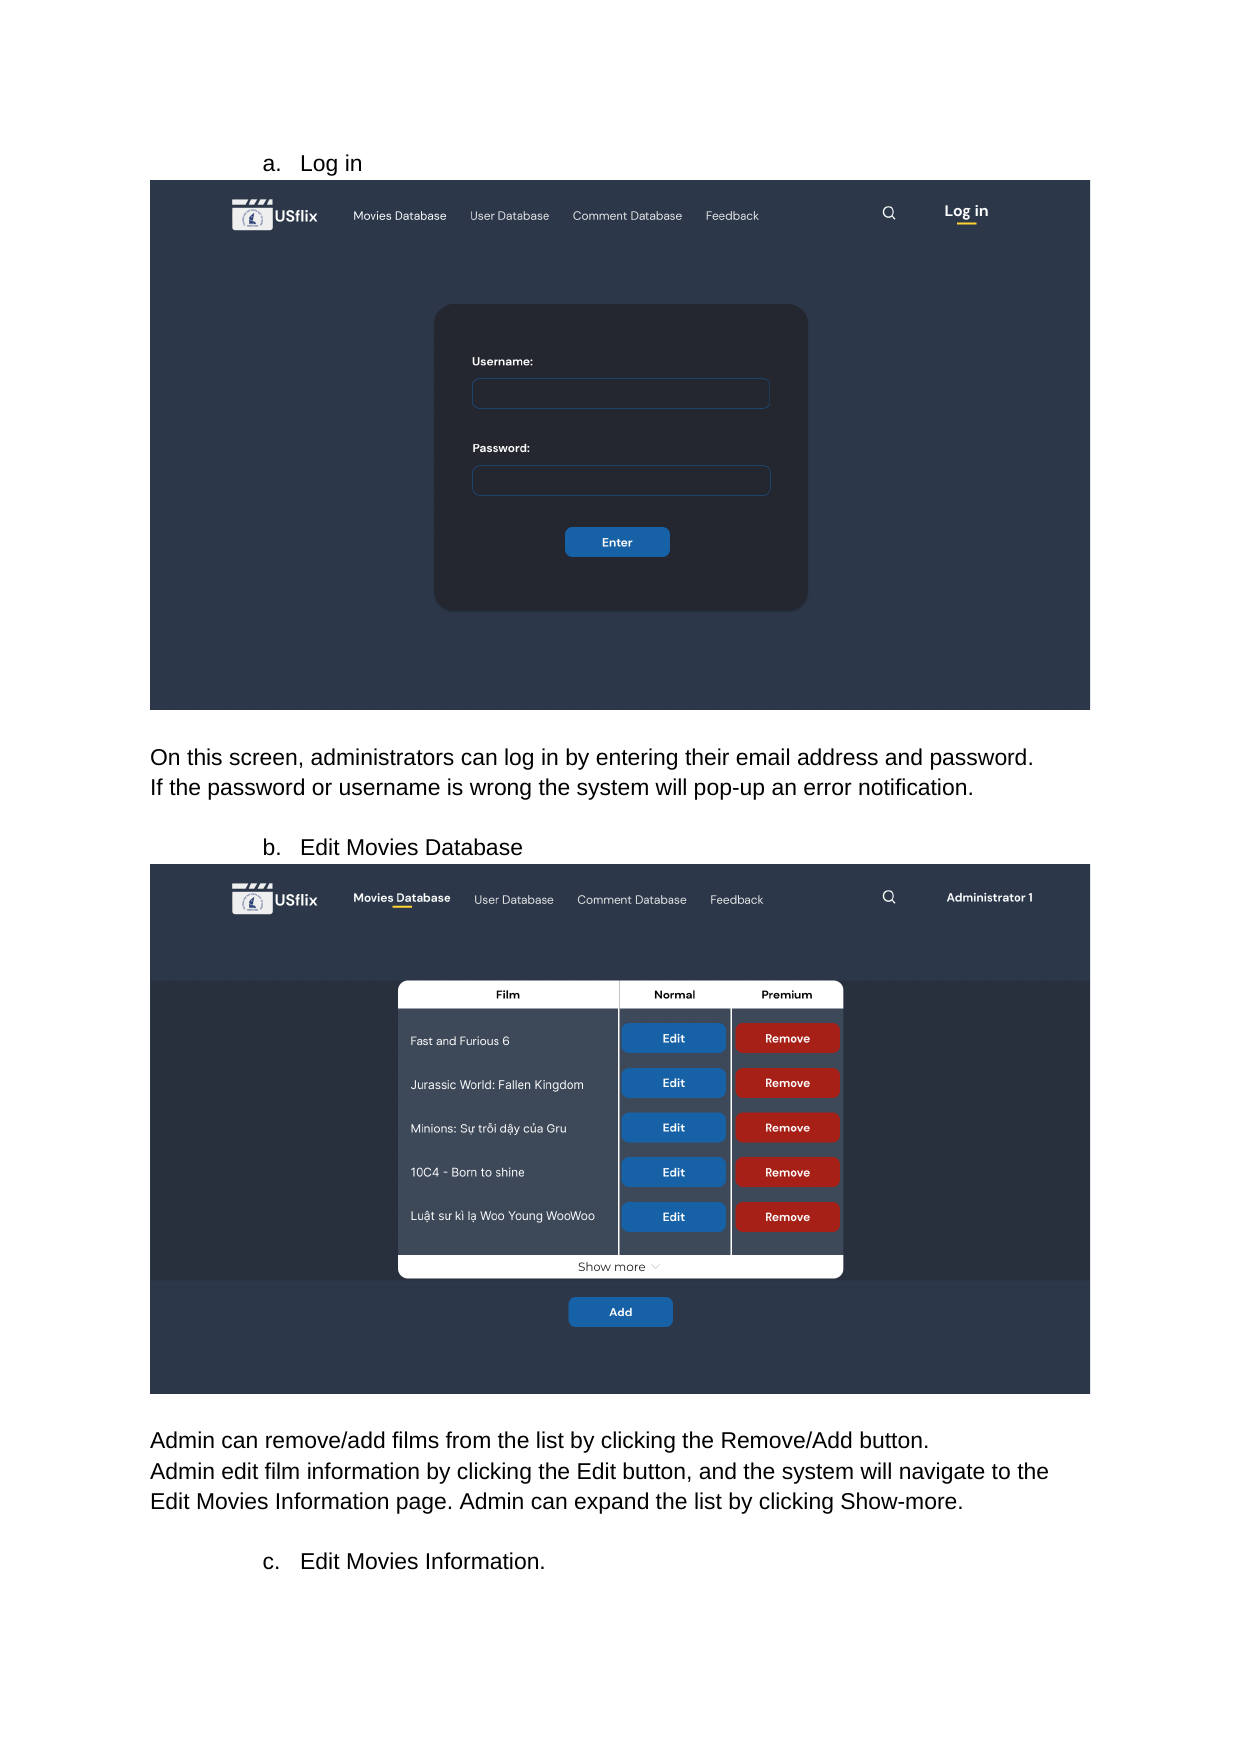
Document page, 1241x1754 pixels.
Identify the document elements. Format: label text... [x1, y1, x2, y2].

text Admin edit film information by clicking the Edit button, and the system will navigate to the Edit Movies Information page. Admin can expand the list by clicking Show-more. [150, 1458, 1090, 1514]
list Edit Movies Information. [262, 1548, 1090, 1575]
text On this screen, administrators can log in by entering their email address and password. [150, 743, 1090, 770]
text Admin can remove/add films from the list by clicking the Remove/Add button. [150, 1427, 1090, 1454]
picture [150, 864, 1091, 1394]
list Edit Movies Database [262, 834, 1090, 860]
text If the password or username is wrong the system will pop-up an error notification. [150, 774, 1090, 800]
list Log in [262, 150, 1090, 176]
picture [150, 180, 1091, 710]
